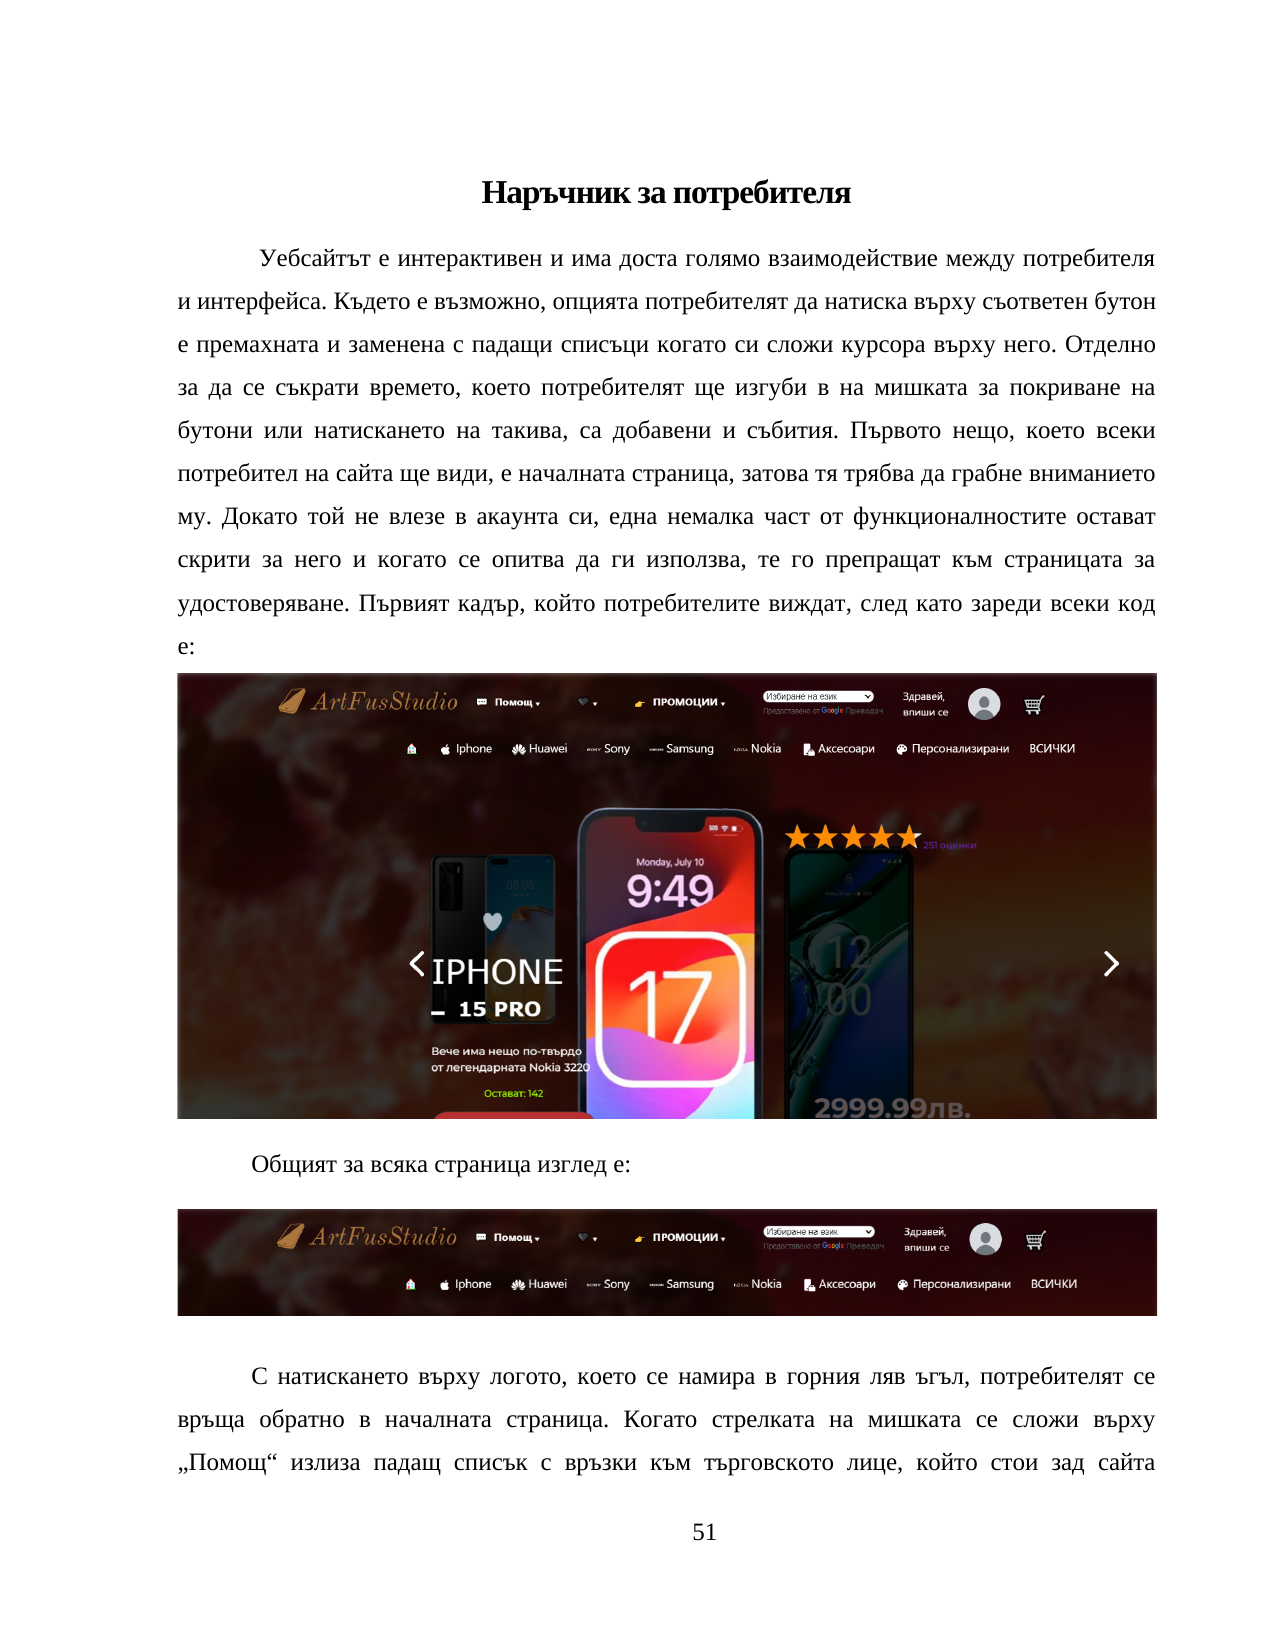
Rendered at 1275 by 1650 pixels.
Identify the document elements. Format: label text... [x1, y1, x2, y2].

picture [177, 673, 1157, 1119]
subtitle Наръчник за потребителя [177, 173, 1157, 211]
text Общият за всяка страница изглед е: [177, 1149, 1157, 1178]
picture [177, 1209, 1158, 1316]
text Уебсайтът е интерактивен и има доста голямо взаимодействие между потребителя и интерфейса. Където е възможно, опцията потребителят да натиска върху съответен бутон е премахната и заменена с падащи списъци когато си сложи курсора върху него. Отделно за да се съкрати времето, което потребителят ще изгуби в на мишката за покриване на бутони или натискането на такива, са добавени и събития. Първото нещо, което всеки потребител на сайта ще види, е началната страница, затова тя трябва да грабне вниманието му. Докато той не влезе в акаунта си, една немалка част от функционалностите остават скрити за него и когато се опитва да ги използва, те го препращат към страницата за удостоверяване. Първият кадър, който потребителите виждат, след като зареди всеки код е: [177, 243, 1157, 673]
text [177, 1316, 1157, 1476]
